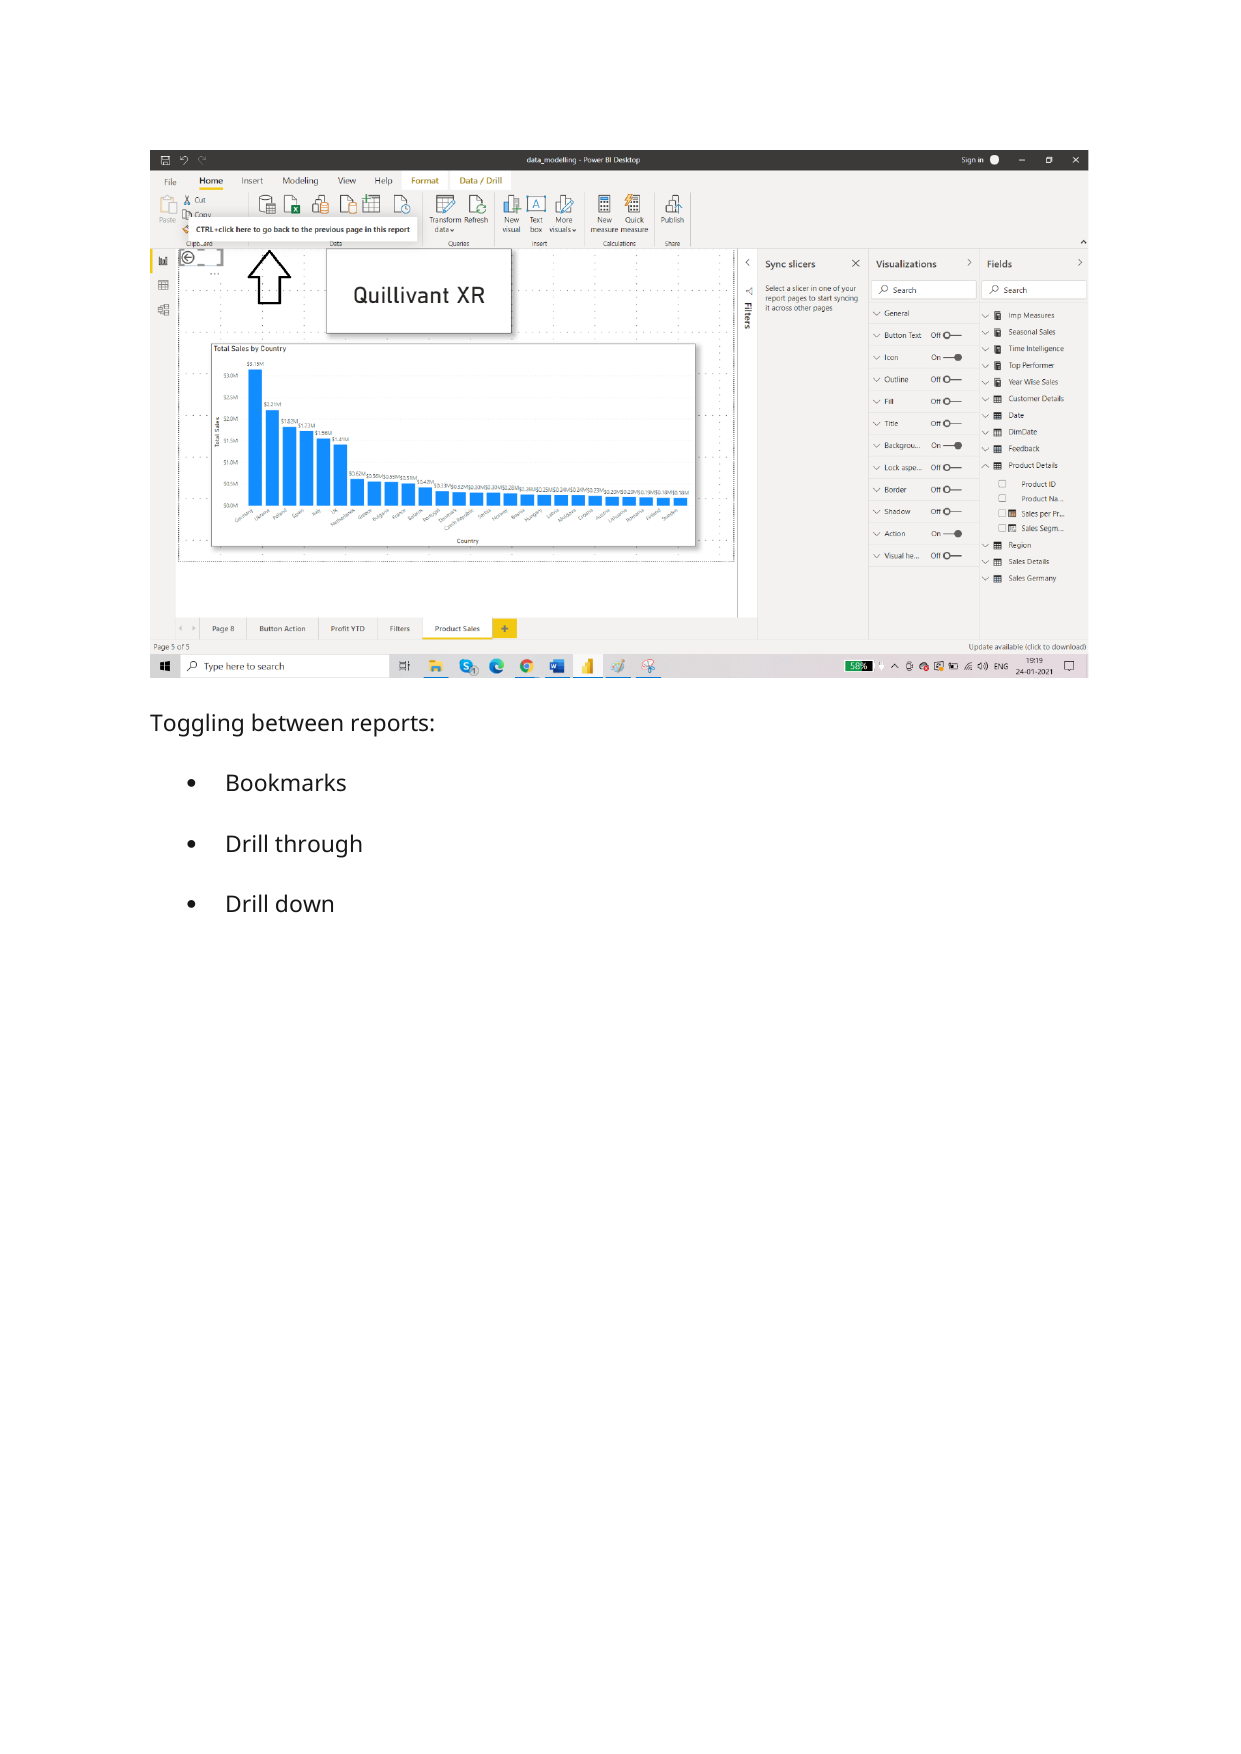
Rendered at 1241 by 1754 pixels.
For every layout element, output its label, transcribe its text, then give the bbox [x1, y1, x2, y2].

list Drill through [187, 828, 1090, 859]
picture [150, 150, 1089, 678]
list Drill down [187, 888, 1090, 919]
list Bookmarks [187, 767, 1090, 798]
text Toggling between reports: [150, 707, 1090, 738]
